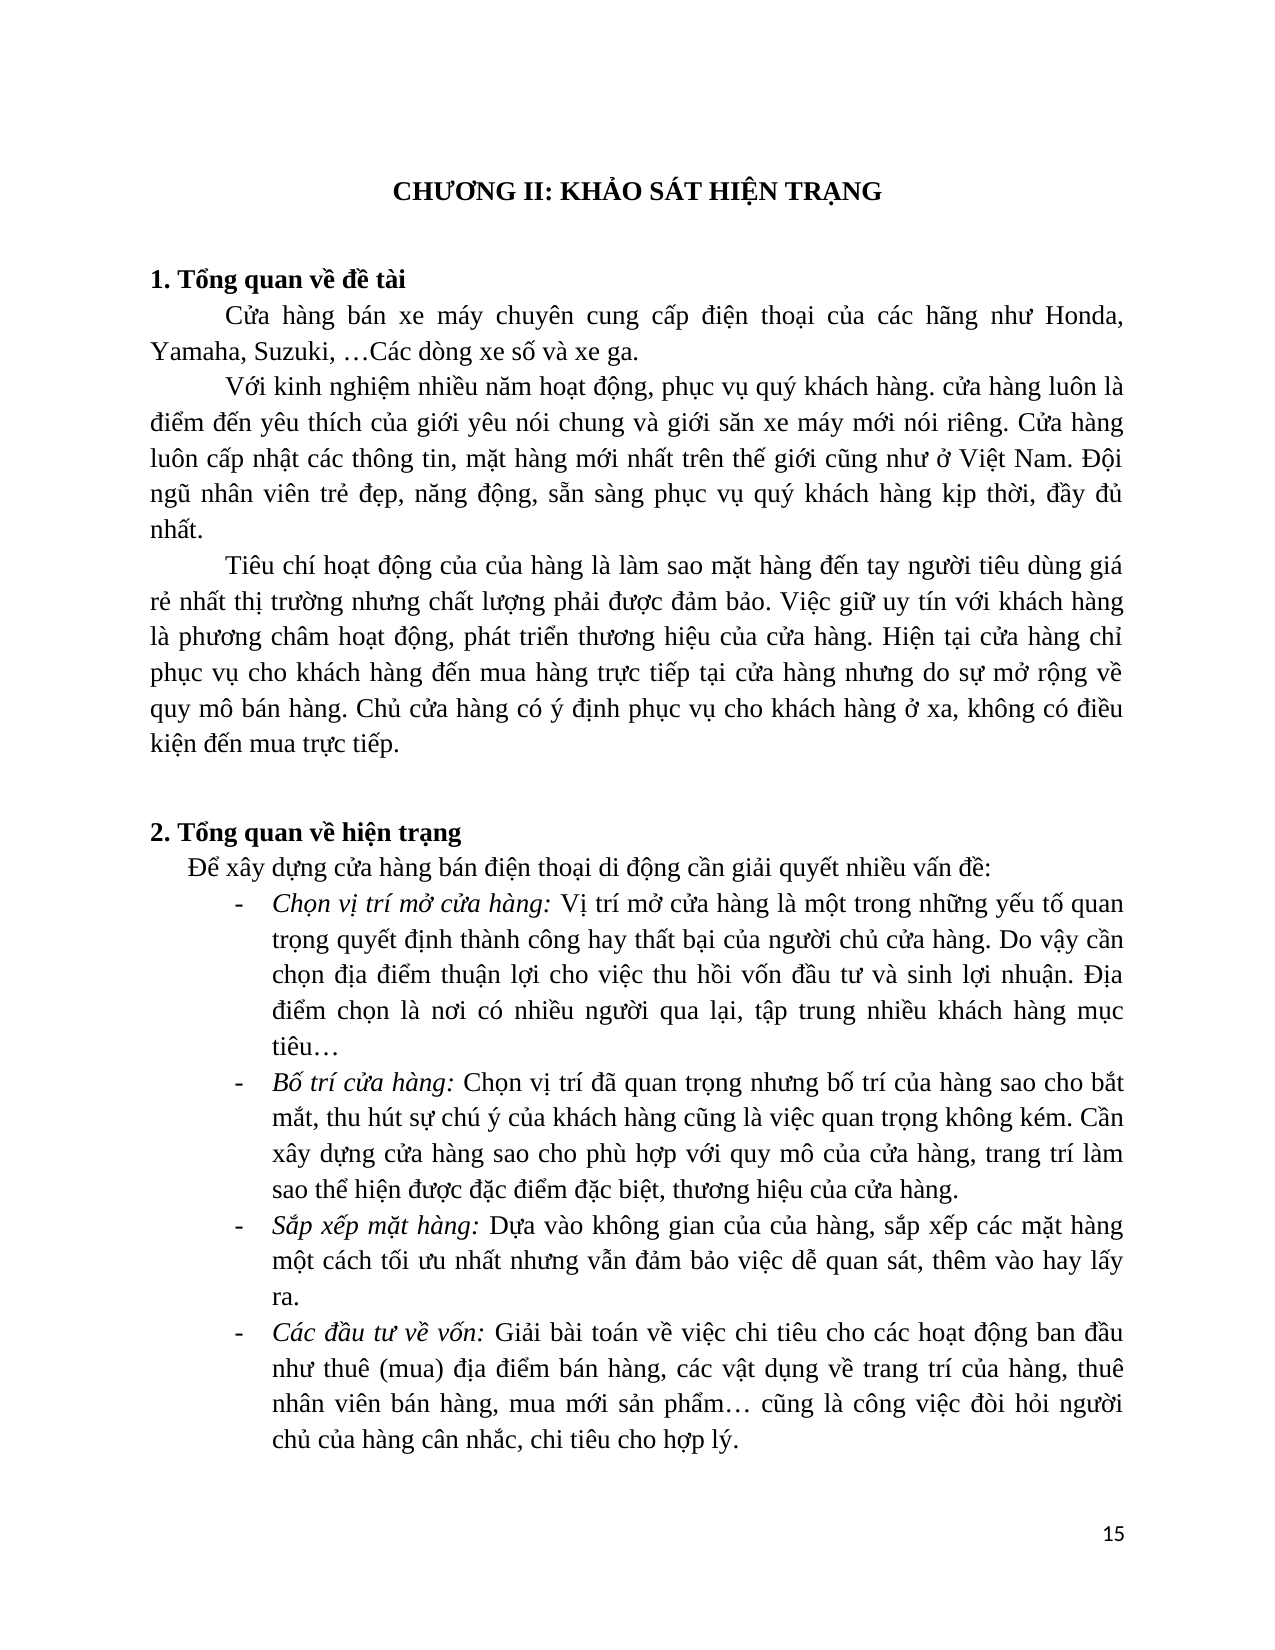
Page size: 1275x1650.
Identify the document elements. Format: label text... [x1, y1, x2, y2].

subtitle 2. Tổng quan về hiện trạng [150, 816, 1125, 847]
text Tiêu chí hoạt động của của hàng là làm sao mặt hàng đến tay người tiêu dùng giá rẻ nhất thị trường nhưng chất lượng phải được đảm bảo. Việc giữ uy tín với khách hàng là phương châm hoạt động, phát triển thương hiệu của cửa hàng. Hiện tại cửa hàng chỉ phục vụ cho khách hàng đến mua hàng trực tiếp tại cửa hàng nhưng do sự mở rộng về quy mô bán hàng. Chủ cửa hàng có ý định phục vụ cho khách hàng ở xa, không có điều kiện đến mua trực tiếp. [150, 549, 1125, 759]
text Với kinh nghiệm nhiều năm hoạt động, phục vụ quý khách hàng. cửa hàng luôn là điểm đến yêu thích của giới yêu nói chung và giới săn xe máy mới nói riêng. Cửa hàng luôn cấp nhật các thông tin, mặt hàng mới nhất trên thế giới cũng như ở Việt Nam. Đội ngũ nhân viên trẻ đẹp, năng động, sẵn sàng phục vụ quý khách hàng kịp thời, đầy đủ nhất. [150, 370, 1125, 544]
list Sắp xếp mặt hàng: Dựa vào không gian của của hàng, sắp xếp các mặt hàng một cách tối ưu nhất nhưng vẫn đảm bảo việc dễ quan sát, thêm vào hay lấy ra. [234, 1209, 1125, 1311]
list Chọn vị trí mở cửa hàng: Vị trí mở cửa hàng là một trong những yếu tố quan trọng quyết định thành công hay thất bại của người chủ cửa hàng. Do vậy cần chọn địa điểm thuận lợi cho việc thu hồi vốn đầu tư và sinh lợi nhuận. Địa điểm chọn là nơi có nhiều người qua lại, tập trung nhiều khách hàng mục tiêu… [234, 887, 1125, 1061]
text Để xây dựng cửa hàng bán điện thoại di động cần giải quyết nhiều vấn đề: [150, 851, 1125, 883]
subtitle 1. Tổng quan về đề tài [150, 263, 1125, 294]
list Các đầu tư về vốn: Giải bài toán về việc chi tiêu cho các hoạt động ban đầu như thuê (mua) địa điểm bán hàng, các vật dụng về trang trí của hàng, thuê nhân viên bán hàng, mua mới sản phẩm… cũng là công việc đòi hỏi người chủ của hàng cân nhắc, chi tiêu cho hợp lý. [234, 1316, 1125, 1454]
subtitle CHƯƠNG II: KHẢO SÁT HIỆN TRẠNG [150, 175, 1125, 206]
text Cửa hàng bán xe máy chuyên cung cấp điện thoại của các hãng như Honda, Yamaha, Suzuki, …Các dòng xe số và xe ga. [150, 299, 1125, 366]
list Bố trí cửa hàng: Chọn vị trí đã quan trọng nhưng bố trí của hàng sao cho bắt mắt, thu hút sự chú ý của khách hàng cũng là việc quan trọng không kém. Cần xây dựng cửa hàng sao cho phù hợp với quy mô của cửa hàng, trang trí làm sao thể hiện được đặc điểm đặc biệt, thương hiệu của cửa hàng. [234, 1066, 1125, 1204]
